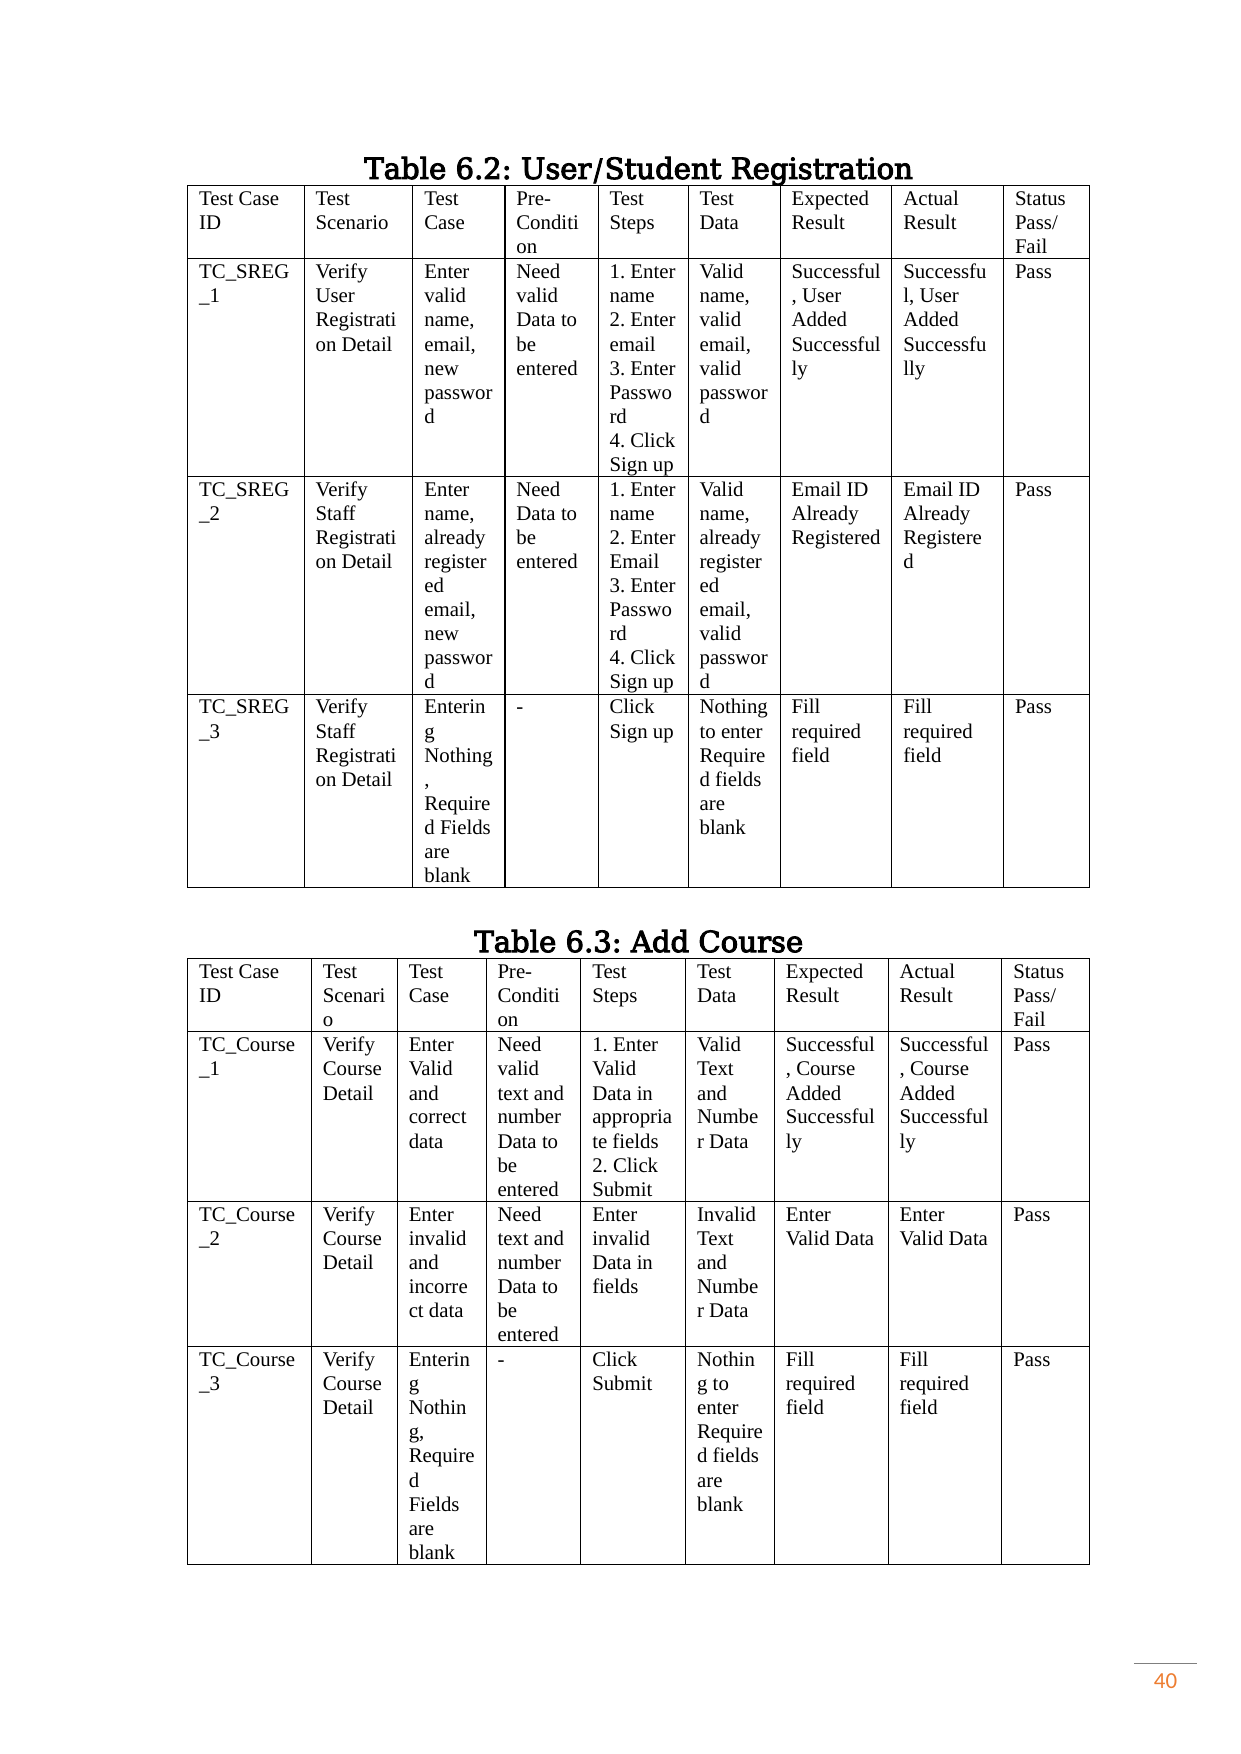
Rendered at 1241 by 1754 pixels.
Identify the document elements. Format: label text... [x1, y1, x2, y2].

table_cell TC_Course_1 [188, 1032, 311, 1201]
table_cell Need Data to be entered [506, 477, 598, 693]
table_cell TC_SREG_3 [188, 695, 304, 887]
table_cell Verify Course Detail [312, 1347, 397, 1564]
table_cell Click Submit [581, 1347, 685, 1564]
table_cell Invalid Text and Number Data [686, 1202, 774, 1346]
table_cell Pass [1002, 1347, 1089, 1564]
table_cell Click Sign up [599, 695, 688, 887]
table_header Test Scenario [305, 186, 412, 258]
table_cell Need text and number Data to be entered [487, 1202, 580, 1346]
table_cell Successful, User Added Successfully [781, 259, 891, 476]
table_cell Valid name, valid email, valid password [689, 259, 780, 476]
table_cell TC_Course_3 [188, 1347, 311, 1564]
table_cell - [487, 1347, 580, 1564]
table_cell Fill required field [781, 695, 891, 887]
table_header Expected Result [781, 186, 891, 258]
table_cell Pass [1002, 1202, 1089, 1346]
text Table 6.2: User/Student Registration [187, 150, 1090, 185]
table_cell Enter Valid Data [775, 1202, 888, 1346]
table_cell Verify Course Detail [312, 1202, 397, 1346]
table_cell Verify Staff Registration Detail [305, 695, 412, 887]
table_header Test Case [413, 186, 504, 258]
table_cell Email ID Already Registered [892, 477, 1003, 693]
table_cell Enter invalid and incorrect data [398, 1202, 486, 1346]
table_header Actual Result [892, 186, 1003, 258]
table_cell Valid name, already registered email, valid password [689, 477, 780, 693]
table_header Test Data [686, 959, 774, 1031]
table_cell Fill required field [892, 695, 1003, 887]
table_cell Pass [1004, 477, 1089, 693]
table_cell Successful, Course Added Successfully [889, 1032, 1001, 1201]
text Table 6.3: Add Course [187, 923, 1090, 958]
table_cell Verify Staff Registration Detail [305, 477, 412, 693]
table_cell Enter Valid and correct data [398, 1032, 486, 1201]
table_cell Enter name, already registered email, new password [413, 477, 504, 693]
table_header Expected Result [775, 959, 888, 1031]
table_header Test Steps [599, 186, 688, 258]
table_cell Pass [1004, 695, 1089, 887]
table_header Test Case ID [188, 959, 311, 1031]
table_cell Successful, User Added Successfully [892, 259, 1003, 476]
table_cell - [506, 695, 598, 887]
table_cell Verify User Registration Detail [305, 259, 412, 476]
table_header Pre-Condition [506, 186, 598, 258]
table_cell TC_SREG_2 [188, 477, 304, 693]
table_header Test Steps [581, 959, 685, 1031]
table_cell Pass [1004, 259, 1089, 476]
table_cell Need valid text and number Data to be entered [487, 1032, 580, 1201]
table_header Test Scenario [312, 959, 397, 1031]
table_header Status Pass/Fail [1004, 186, 1089, 258]
table_cell 1. Enter Valid Data in appropriate fields 2. Click Submit [581, 1032, 685, 1201]
table_cell Verify Course Detail [312, 1032, 397, 1201]
table_cell 1. Enter name 2. Enter email 3. Enter Password 4. Click Sign up [599, 259, 688, 476]
table_cell Nothing to enter Required fields are blank [689, 695, 780, 887]
table_cell Entering Nothing, Required Fields are blank [413, 695, 504, 887]
table_cell Valid Text and Number Data [686, 1032, 774, 1201]
table_cell Nothing to enter Required fields are blank [686, 1347, 774, 1564]
table_cell Entering Nothing, Required Fields are blank [398, 1347, 486, 1564]
table_cell TC_SREG_1 [188, 259, 304, 476]
table_cell Successful, Course Added Successfully [775, 1032, 888, 1201]
table_header Test Case ID [188, 186, 304, 258]
table_cell Enter Valid Data [889, 1202, 1001, 1346]
table_cell TC_Course_2 [188, 1202, 311, 1346]
table_cell 1. Enter name 2. Enter Email 3. Enter Password 4. Click Sign up [599, 477, 688, 693]
table_cell Fill required field [775, 1347, 888, 1564]
table_cell Pass [1002, 1032, 1089, 1201]
table_header Pre-Condition [487, 959, 580, 1031]
table_header Test Data [689, 186, 780, 258]
table_header Status Pass/Fail [1002, 959, 1089, 1031]
table_header Test Case [398, 959, 486, 1031]
table_cell Fill required field [889, 1347, 1001, 1564]
table_cell Enter valid name, email, new password [413, 259, 504, 476]
table_cell Enter invalid Data in fields [581, 1202, 685, 1346]
table_cell Need valid Data to be entered [506, 259, 598, 476]
table_cell Email ID Already Registered [781, 477, 891, 693]
table_header Actual Result [889, 959, 1001, 1031]
